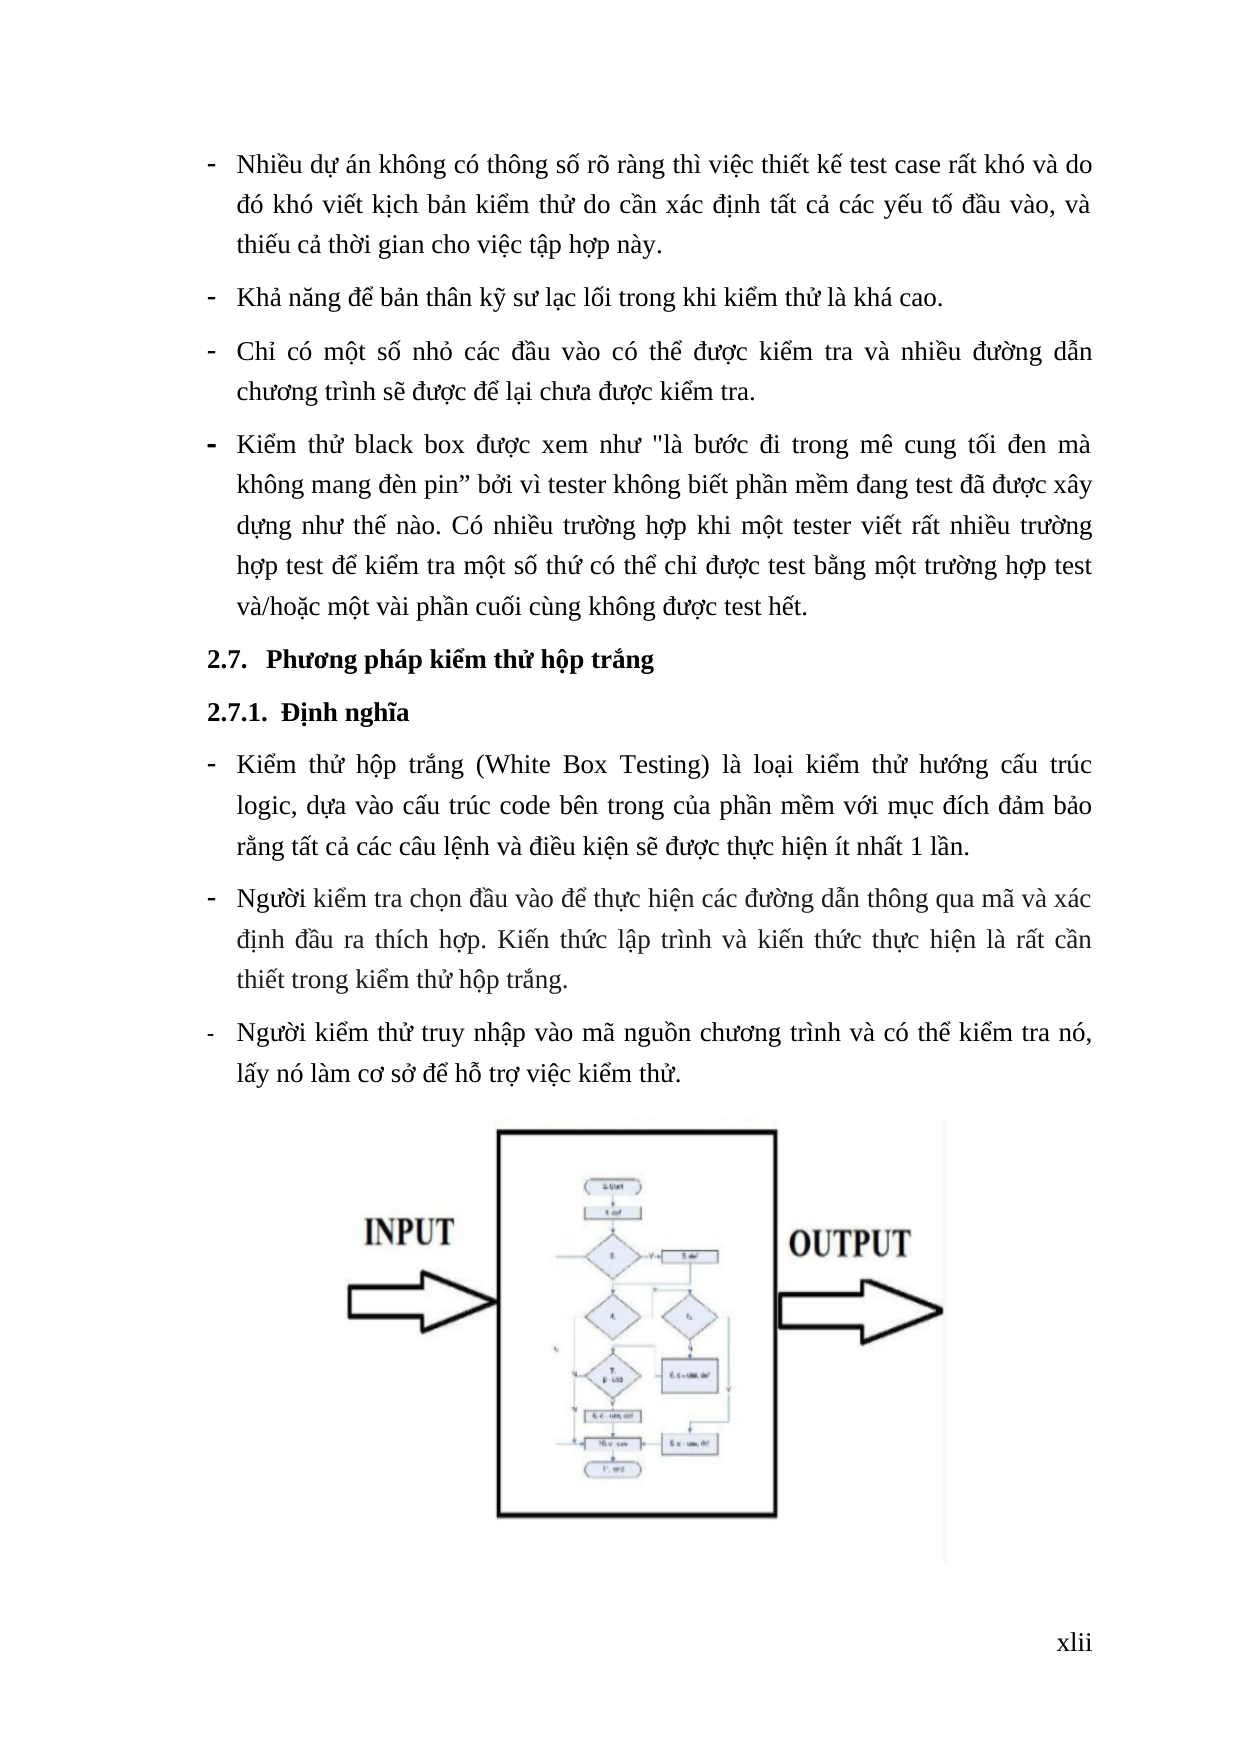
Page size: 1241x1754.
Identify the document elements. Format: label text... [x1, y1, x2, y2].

subtitle Phương pháp kiểm thử hộp trắng [207, 643, 1092, 674]
subtitle Định nghĩa [207, 696, 1092, 727]
text Người kiểm tra chọn đầu vào để thực hiện các đường dẫn thông qua mã và xác định đầu ra thích hợp. Kiến thức lập trình và kiến thức thực hiện là rất cần thiết trong kiểm thử hộp trắng. [207, 882, 1092, 994]
text Khả năng để bản thân kỹ sư lạc lối trong khi kiểm thử là khá cao. [207, 282, 1092, 313]
text Người kiểm thử truy nhập vào mã nguồn chương trình và có thể kiểm tra nó, lấy nó làm cơ sở để hỗ trợ việc kiểm thử. [207, 1016, 1092, 1088]
text Nhiều dự án không có thông số rõ ràng thì việc thiết kế test case rất khó và do đó khó viết kịch bản kiểm thử do cần xác định tất cả các yếu tố đầu vào, và thiếu cả thời gian cho việc tập hợp này. [207, 148, 1092, 260]
text Chỉ có một số nhỏ các đầu vào có thể được kiểm tra và nhiều đường dẫn chương trình sẽ được để lại chưa được kiểm tra. [207, 335, 1092, 406]
text Kiểm thử black box được xem như "là bước đi trong mê cung tối đen mà không mang đèn pin” bởi vì tester không biết phần mềm đang test đã được xây dựng như thế nào. Có nhiều trường hợp khi một tester viết rất nhiều trường hợp test để kiểm tra một số thứ có thể chỉ được test bằng một trường hợp test và/hoặc một vài phần cuối cùng không được test hết. [207, 428, 1092, 621]
picture [318, 1109, 981, 1563]
text Kiểm thử hộp trắng (White Box Testing) là loại kiểm thử hướng cấu trúc logic, dựa vào cấu trúc code bên trong của phần mềm với mục đích đảm bảo rằng tất cả các câu lệnh và điều kiện sẽ được thực hiện ít nhất 1 lần. [207, 749, 1092, 861]
